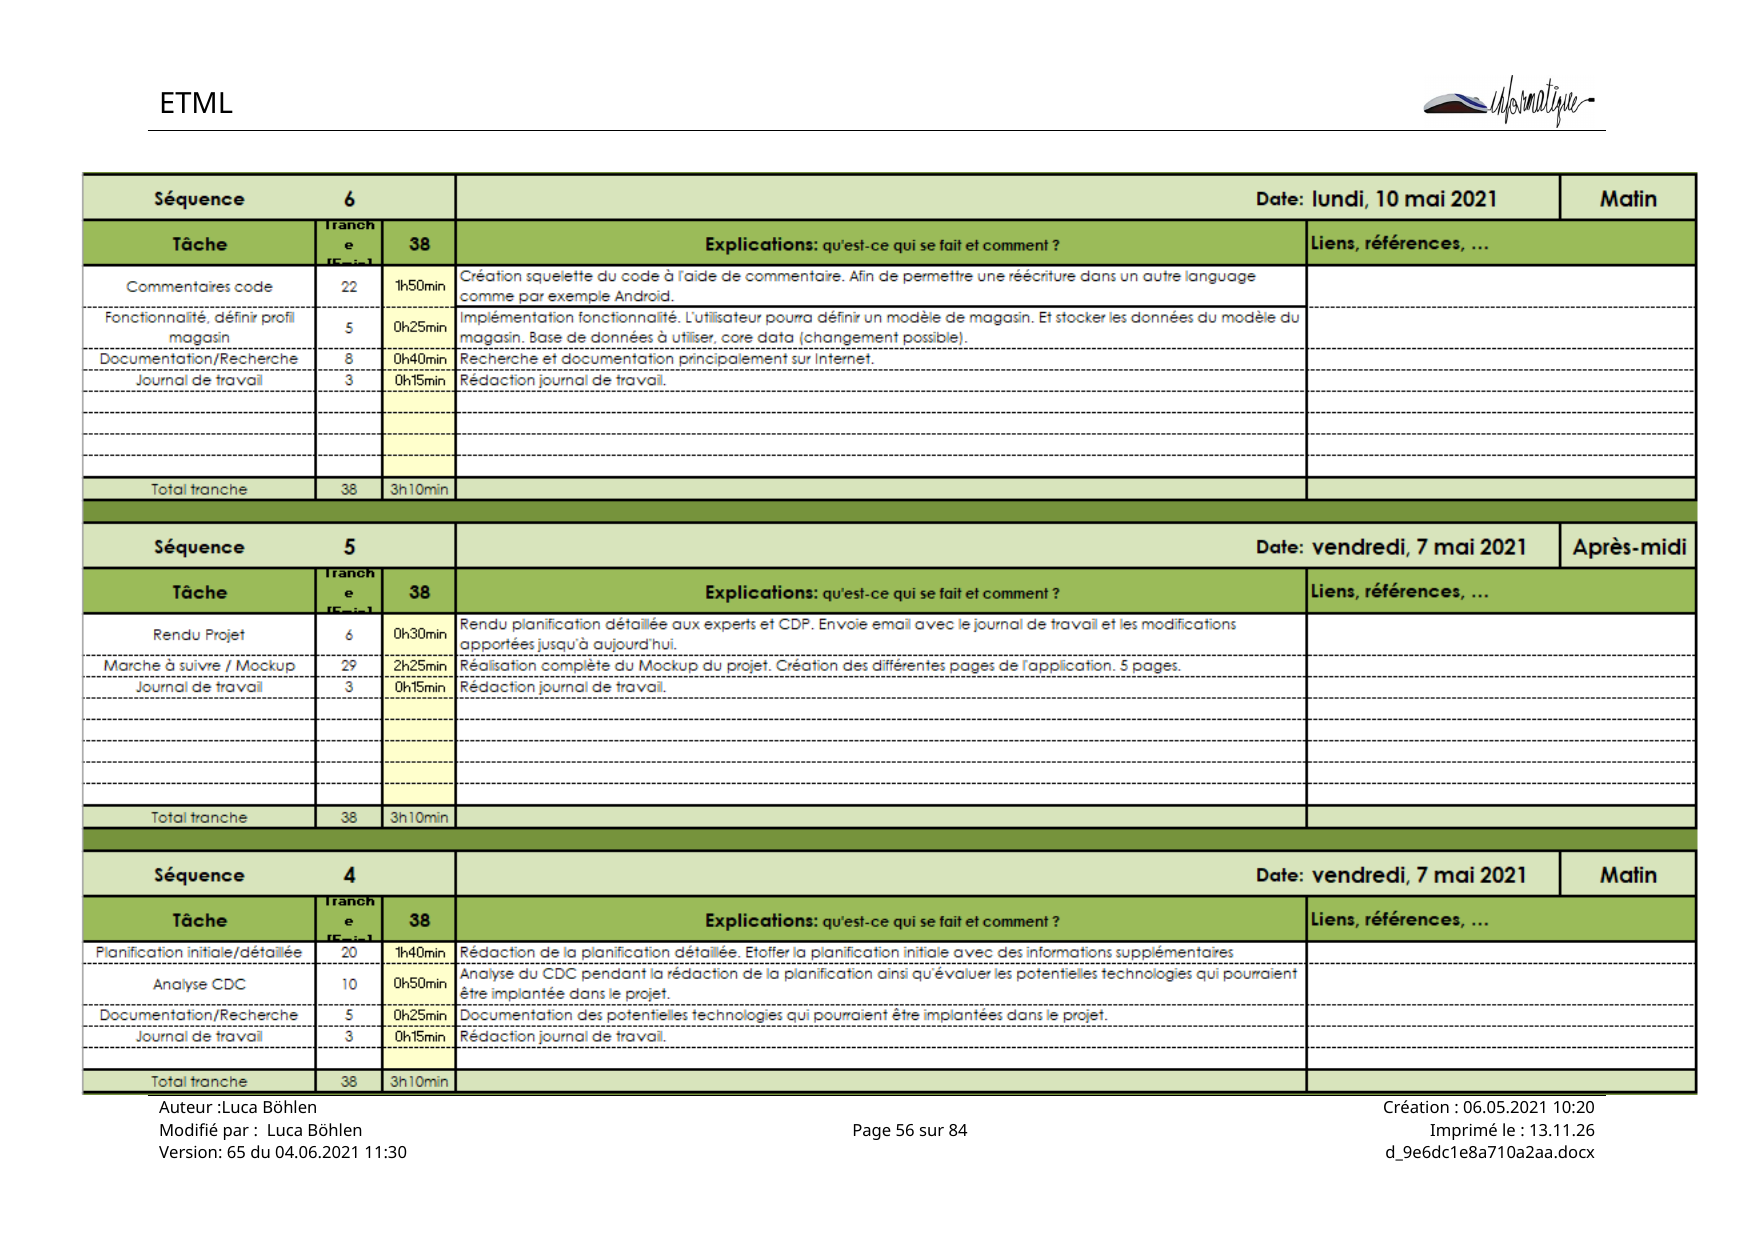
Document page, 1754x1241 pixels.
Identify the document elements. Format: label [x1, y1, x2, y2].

picture [81, 172, 1699, 1095]
picture [1423, 75, 1595, 128]
